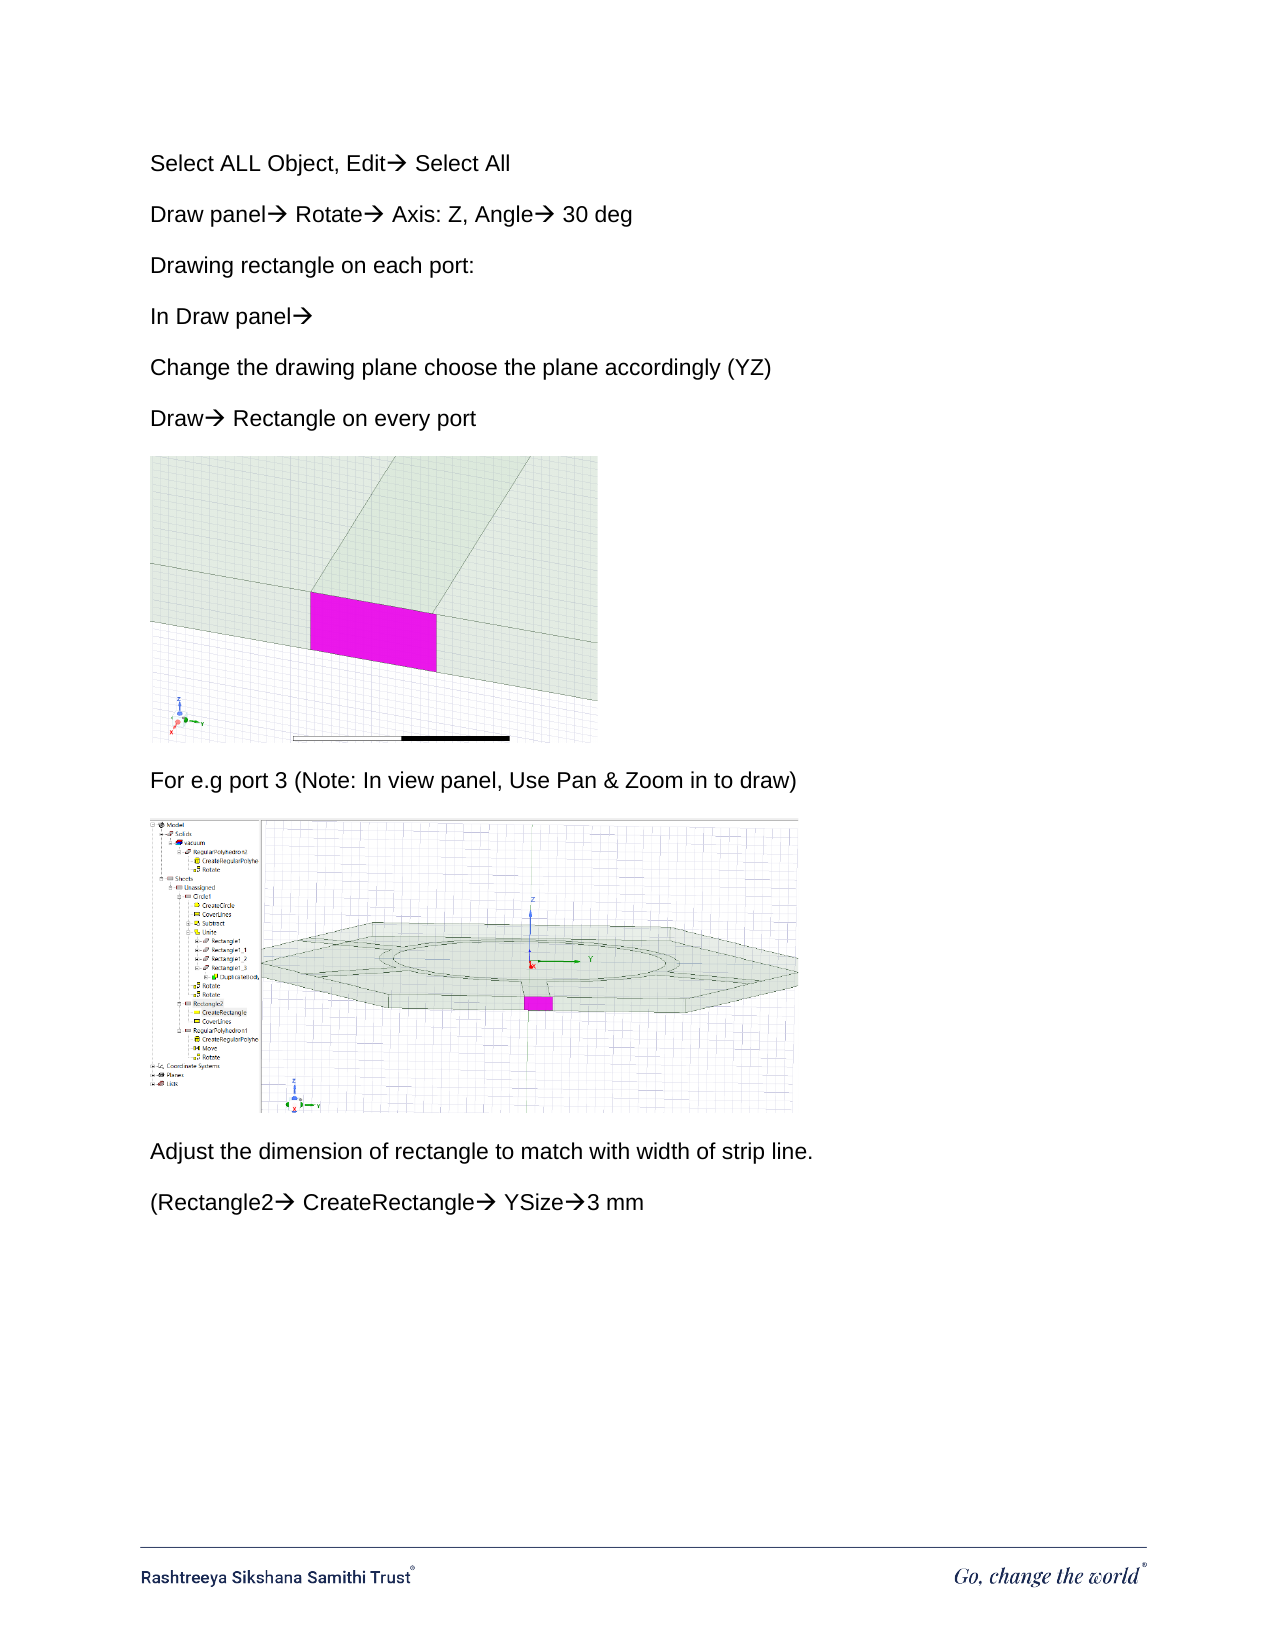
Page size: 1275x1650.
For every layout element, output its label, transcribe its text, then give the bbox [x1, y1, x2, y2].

text Select ALL Object, Edit Select All [150, 150, 1125, 176]
text Change the drawing plane choose the plane accordingly (YZ) [150, 354, 1125, 381]
text For e.g port 3 (Note: In view panel, Use Pan & Zoom in to draw) [150, 767, 1125, 794]
text (Rectangle2 CreateRectangle YSize3 mm [150, 1189, 1125, 1215]
picture [79, 1518, 1208, 1608]
text Draw Rectangle on every port [150, 405, 1125, 432]
text Adjust the dimension of rectangle to match with width of strip line. [150, 1138, 1125, 1164]
picture [150, 818, 799, 1113]
text Drawing rectangle on each port: [150, 252, 1125, 278]
text Draw panel Rotate Axis: Z, Angle 30 deg [150, 201, 1125, 227]
text In Draw panel [150, 303, 1125, 329]
picture [150, 456, 598, 743]
